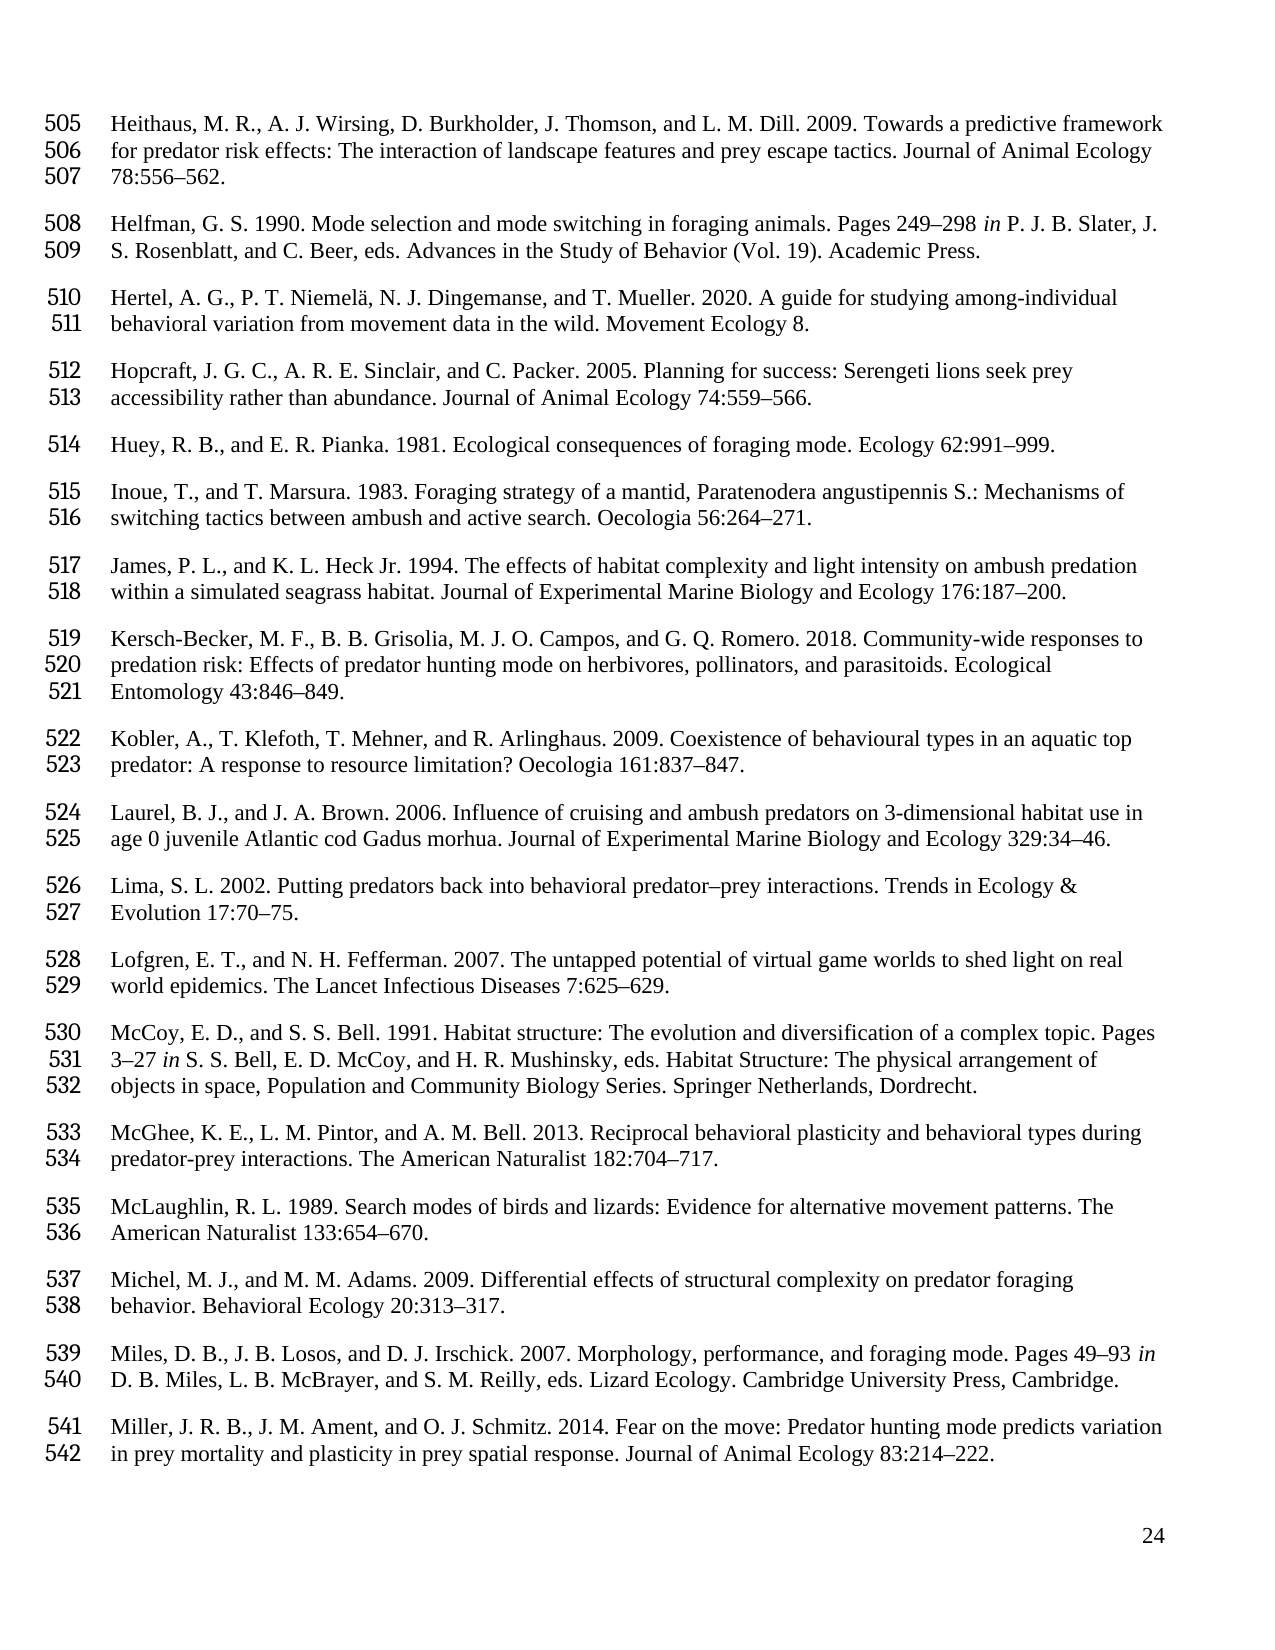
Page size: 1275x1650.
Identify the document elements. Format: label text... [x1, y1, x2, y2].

text Hertel, A. G., P. T. Niemelä, N. J. Dingemanse, and T. Mueller. 2020. A guide for studying among-individual behavioral variation from movement data in the wild. Movement Ecology 8. [110, 284, 1164, 337]
text Kersch‐Becker, M. F., B. B. Grisolia, M. J. O. Campos, and G. Q. Romero. 2018. Community-wide responses to predation risk: Effects of predator hunting mode on herbivores, pollinators, and parasitoids. Ecological Entomology 43:846–849. [110, 625, 1164, 704]
text Helfman, G. S. 1990. Mode selection and mode switching in foraging animals. Pages 249–298 in P. J. B. Slater, J. S. Rosenblatt, and C. Beer, eds. Advances in the Study of Behavior (Vol. 19). Academic Press. [110, 210, 1164, 263]
text Inoue, T., and T. Marsura. 1983. Foraging strategy of a mantid, Paratenodera angustipennis S.: Mechanisms of switching tactics between ambush and active search. Oecologia 56:264–271. [110, 478, 1164, 531]
text McLaughlin, R. L. 1989. Search modes of birds and lizards: Evidence for alternative movement patterns. The American Naturalist 133:654–670. [110, 1193, 1164, 1245]
text Michel, M. J., and M. M. Adams. 2009. Differential effects of structural complexity on predator foraging behavior. Behavioral Ecology 20:313–317. [110, 1266, 1164, 1319]
text McCoy, E. D., and S. S. Bell. 1991. Habitat structure: The evolution and diversification of a complex topic. Pages 3–27 in S. S. Bell, E. D. McCoy, and H. R. Mushinsky, eds. Habitat Structure: The physical arrangement of objects in space, Population and Community Biology Series. Springer Netherlands, Dordrecht. [110, 1019, 1164, 1098]
text Miles, D. B., J. B. Losos, and D. J. Irschick. 2007. Morphology, performance, and foraging mode. Pages 49–93 in D. B. Miles, L. B. McBrayer, and S. M. Reilly, eds. Lizard Ecology. Cambridge University Press, Cambridge. [110, 1340, 1164, 1392]
text Lima, S. L. 2002. Putting predators back into behavioral predator–prey interactions. Trends in Ecology & Evolution 17:70–75. [110, 872, 1164, 925]
text Kobler, A., T. Klefoth, T. Mehner, and R. Arlinghaus. 2009. Coexistence of behavioural types in an aquatic top predator: A response to resource limitation? Oecologia 161:837–847. [110, 725, 1164, 778]
text Laurel, B. J., and J. A. Brown. 2006. Influence of cruising and ambush predators on 3-dimensional habitat use in age 0 juvenile Atlantic cod Gadus morhua. Journal of Experimental Marine Biology and Ecology 329:34–46. [110, 799, 1164, 851]
text Huey, R. B., and E. R. Pianka. 1981. Ecological consequences of foraging mode. Ecology 62:991–999. [110, 431, 1164, 457]
text Hopcraft, J. G. C., A. R. E. Sinclair, and C. Packer. 2005. Planning for success: Serengeti lions seek prey accessibility rather than abundance. Journal of Animal Ecology 74:559–566. [110, 357, 1164, 410]
text McGhee, K. E., L. M. Pintor, and A. M. Bell. 2013. Reciprocal behavioral plasticity and behavioral types during predator-prey interactions. The American Naturalist 182:704–717. [110, 1119, 1164, 1172]
text Miller, J. R. B., J. M. Ament, and O. J. Schmitz. 2014. Fear on the move: Predator hunting mode predicts variation in prey mortality and plasticity in prey spatial response. Journal of Animal Ecology 83:214–222. [110, 1413, 1164, 1466]
text James, P. L., and K. L. Heck Jr. 1994. The effects of habitat complexity and light intensity on ambush predation within a simulated seagrass habitat. Journal of Experimental Marine Biology and Ecology 176:187–200. [110, 552, 1164, 604]
text Heithaus, M. R., A. J. Wirsing, D. Burkholder, J. Thomson, and L. M. Dill. 2009. Towards a predictive framework for predator risk effects: The interaction of landscape features and prey escape tactics. Journal of Animal Ecology 78:556–562. [110, 110, 1164, 189]
text Lofgren, E. T., and N. H. Fefferman. 2007. The untapped potential of virtual game worlds to shed light on real world epidemics. The Lancet Infectious Diseases 7:625–629. [110, 946, 1164, 998]
